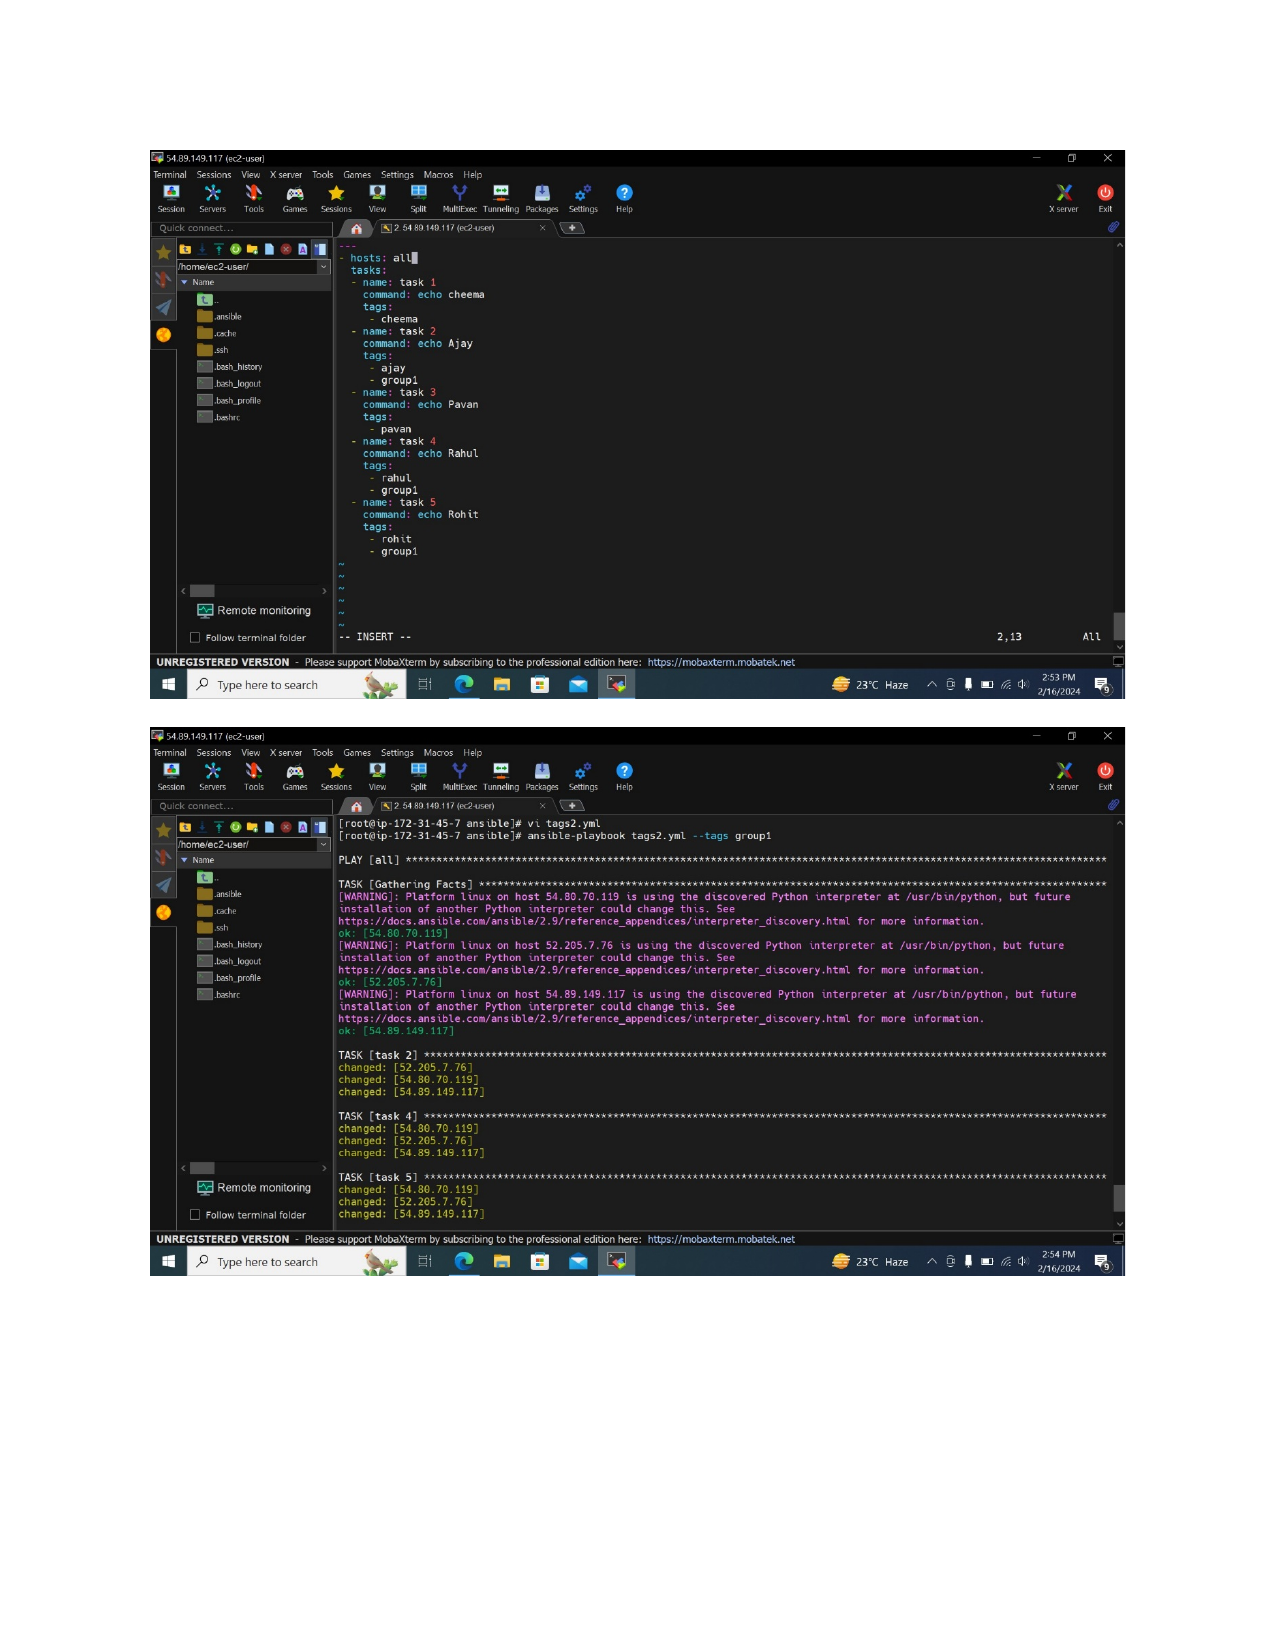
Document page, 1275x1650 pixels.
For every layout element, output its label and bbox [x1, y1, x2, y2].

picture [150, 727, 1125, 1276]
picture [150, 150, 1125, 699]
